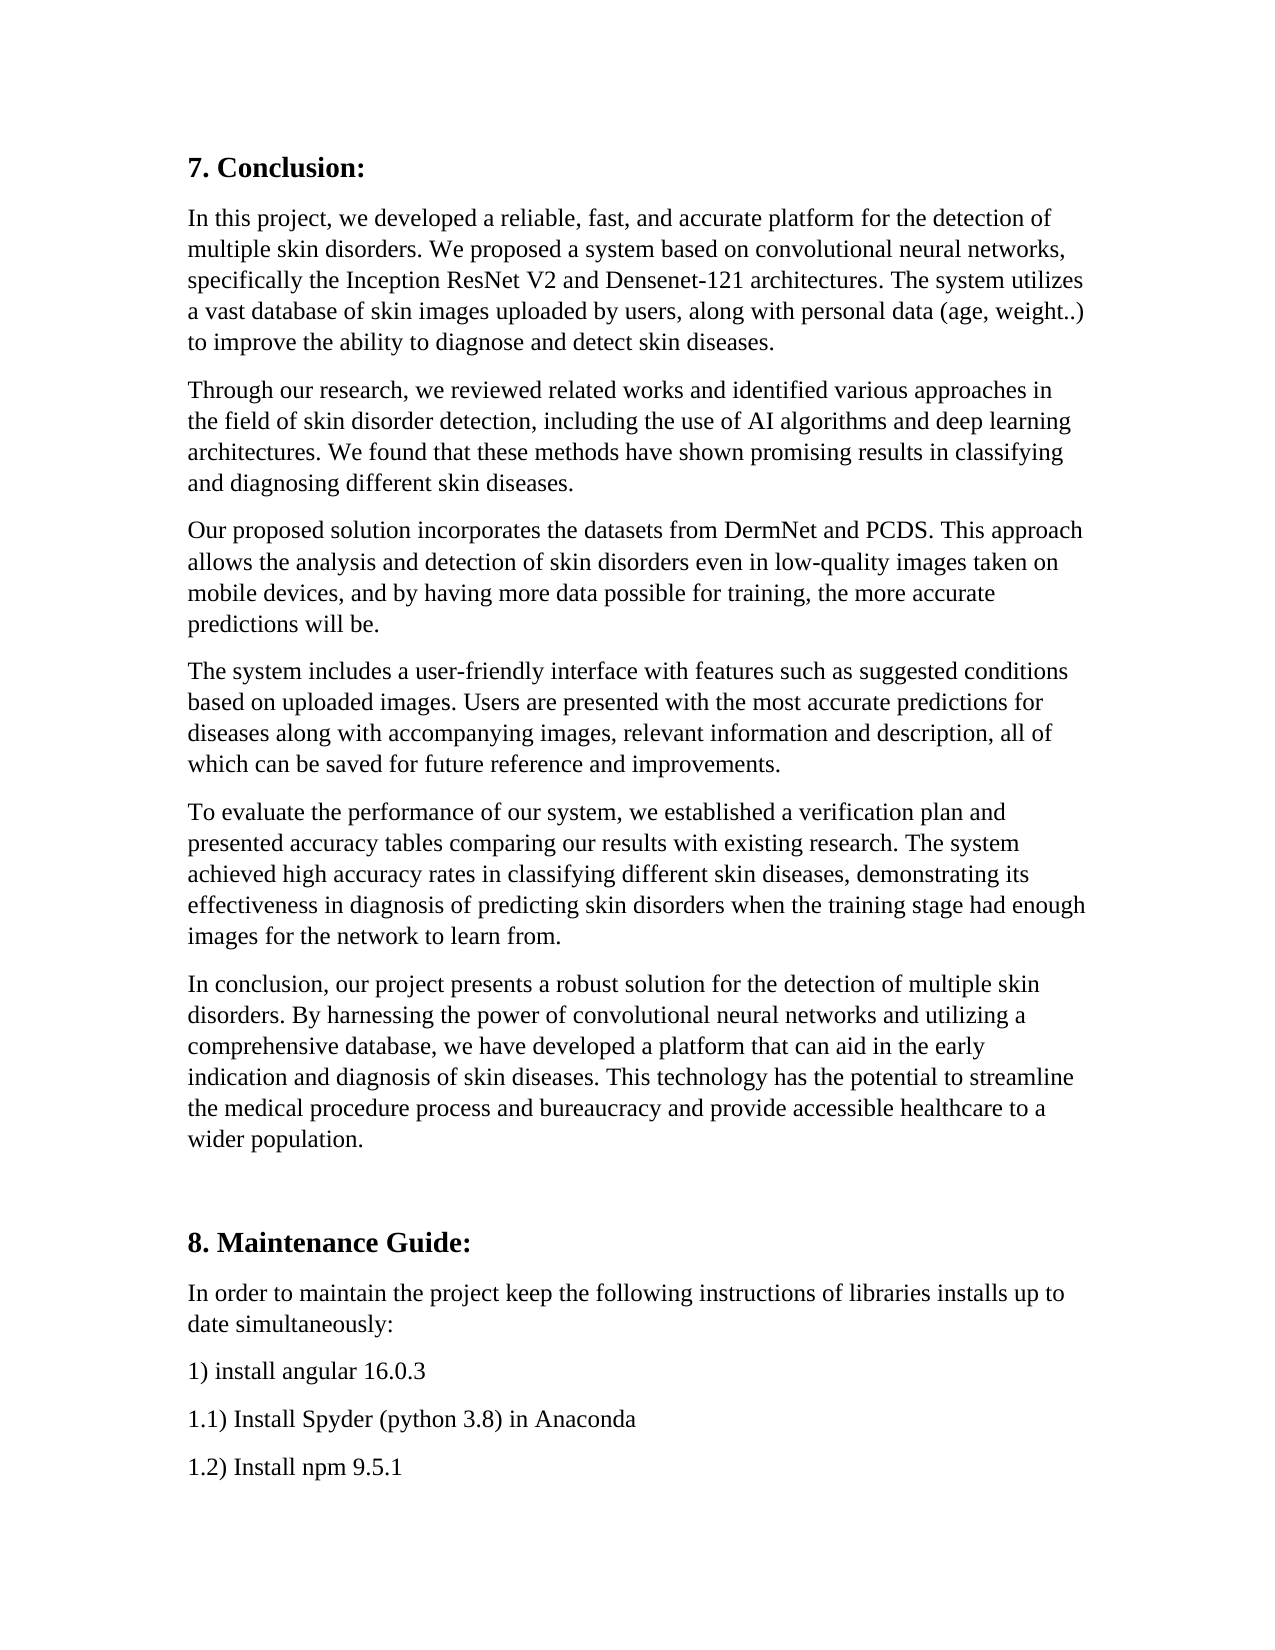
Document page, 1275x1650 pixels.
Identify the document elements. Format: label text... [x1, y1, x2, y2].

text In conclusion, our project presents a robust solution for the detection of multiple skin disorders. By harnessing the power of convolutional neural networks and utilizing a comprehensive database, we have developed a platform that can aid in the early indication and diagnosis of skin diseases. This technology has the potential to streamline the medical procedure process and bureaucracy and provide accessible healthcare to a wider population. [187, 969, 1087, 1153]
text 1.2) Install npm 9.5.1 [187, 1452, 1087, 1481]
text 7. Conclusion: [187, 150, 1087, 183]
text In this project, we developed a reliable, fast, and accurate platform for the detection of multiple skin disorders. We proposed a system based on convolutional neural networks, specifically the Inception ResNet V2 and Densenet-121 architectures. The system utilizes a vast database of skin images uploaded by users, along with personal data (age, weight..) to improve the ability to diagnose and detect skin diseases. [187, 203, 1087, 356]
text 1.1) Install Spyder (python 3.8) in Anaconda [187, 1404, 1087, 1433]
text Our proposed solution incorporates the datasets from DermNet and PCDS. This approach allows the analysis and detection of skin disorders even in low-quality images taken on mobile devices, and by having more data possible for training, the more accurate predictions will be. [187, 516, 1087, 637]
text To evaluate the performance of our system, we established a verification plan and presented accuracy tables comparing our results with existing research. The system achieved high accuracy rates in classifying different skin diseases, demonstrating its effectiveness in diagnosis of predicting skin disorders when the training stage had enough images for the network to learn from. [187, 797, 1087, 950]
text In order to maintain the project keep the following instructions of libraries installs up to date simultaneously: [187, 1278, 1087, 1337]
text 8. Maintenance Guide: [187, 1225, 1087, 1258]
text The system includes a user-friendly interface with features such as suggested conditions based on uploaded images. Users are presented with the most accurate predictions for diseases along with accompanying images, relevant information and description, all of which can be saved for future reference and improvements. [187, 656, 1087, 778]
text 1) install angular 16.0.3 [187, 1356, 1087, 1385]
text Through our research, we reviewed related works and identified various approaches in the field of skin disorder detection, including the use of AI algorithms and deep learning architectures. We found that these methods have shown promising results in classifying and diagnosing different skin diseases. [187, 375, 1087, 497]
